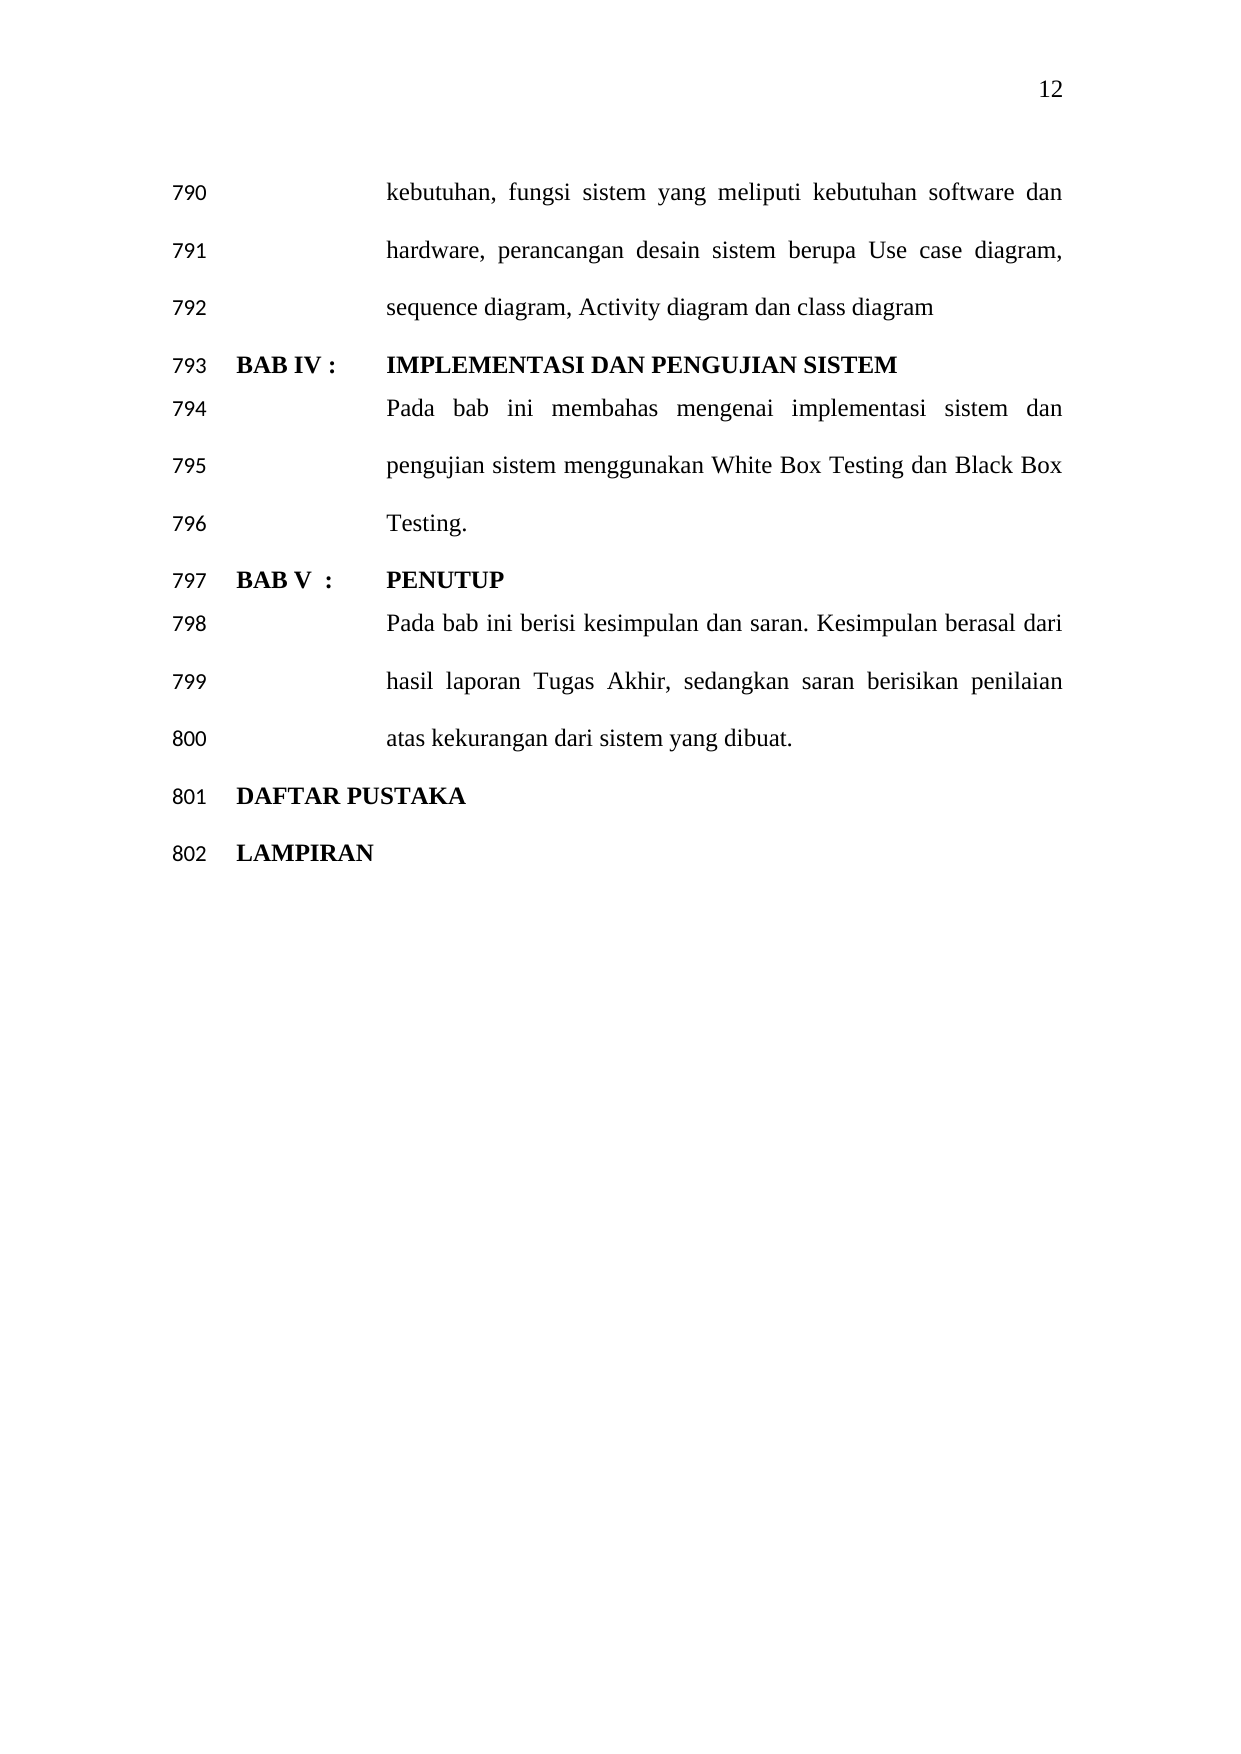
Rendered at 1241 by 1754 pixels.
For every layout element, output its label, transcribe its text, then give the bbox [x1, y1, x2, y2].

text BAB IV : IMPLEMENTASI DAN PENGUJIAN SISTEM [236, 350, 1063, 378]
text LAMPIRAN [236, 838, 1063, 867]
text Pada bab ini membahas mengenai implementasi sistem dan pengujian sistem menggunakan White Box Testing dan Black Box Testing. [386, 393, 1063, 537]
text Pada bab ini berisi kesimpulan dan saran. Kesimpulan berasal dari hasil laporan Tugas Akhir, sedangkan saran berisikan penilaian atas kekurangan dari sistem yang dibuat. [386, 608, 1063, 752]
text BAB V : PENUTUP [236, 565, 1063, 594]
text DAFTAR PUSTAKA [236, 781, 1063, 810]
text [386, 177, 1063, 321]
